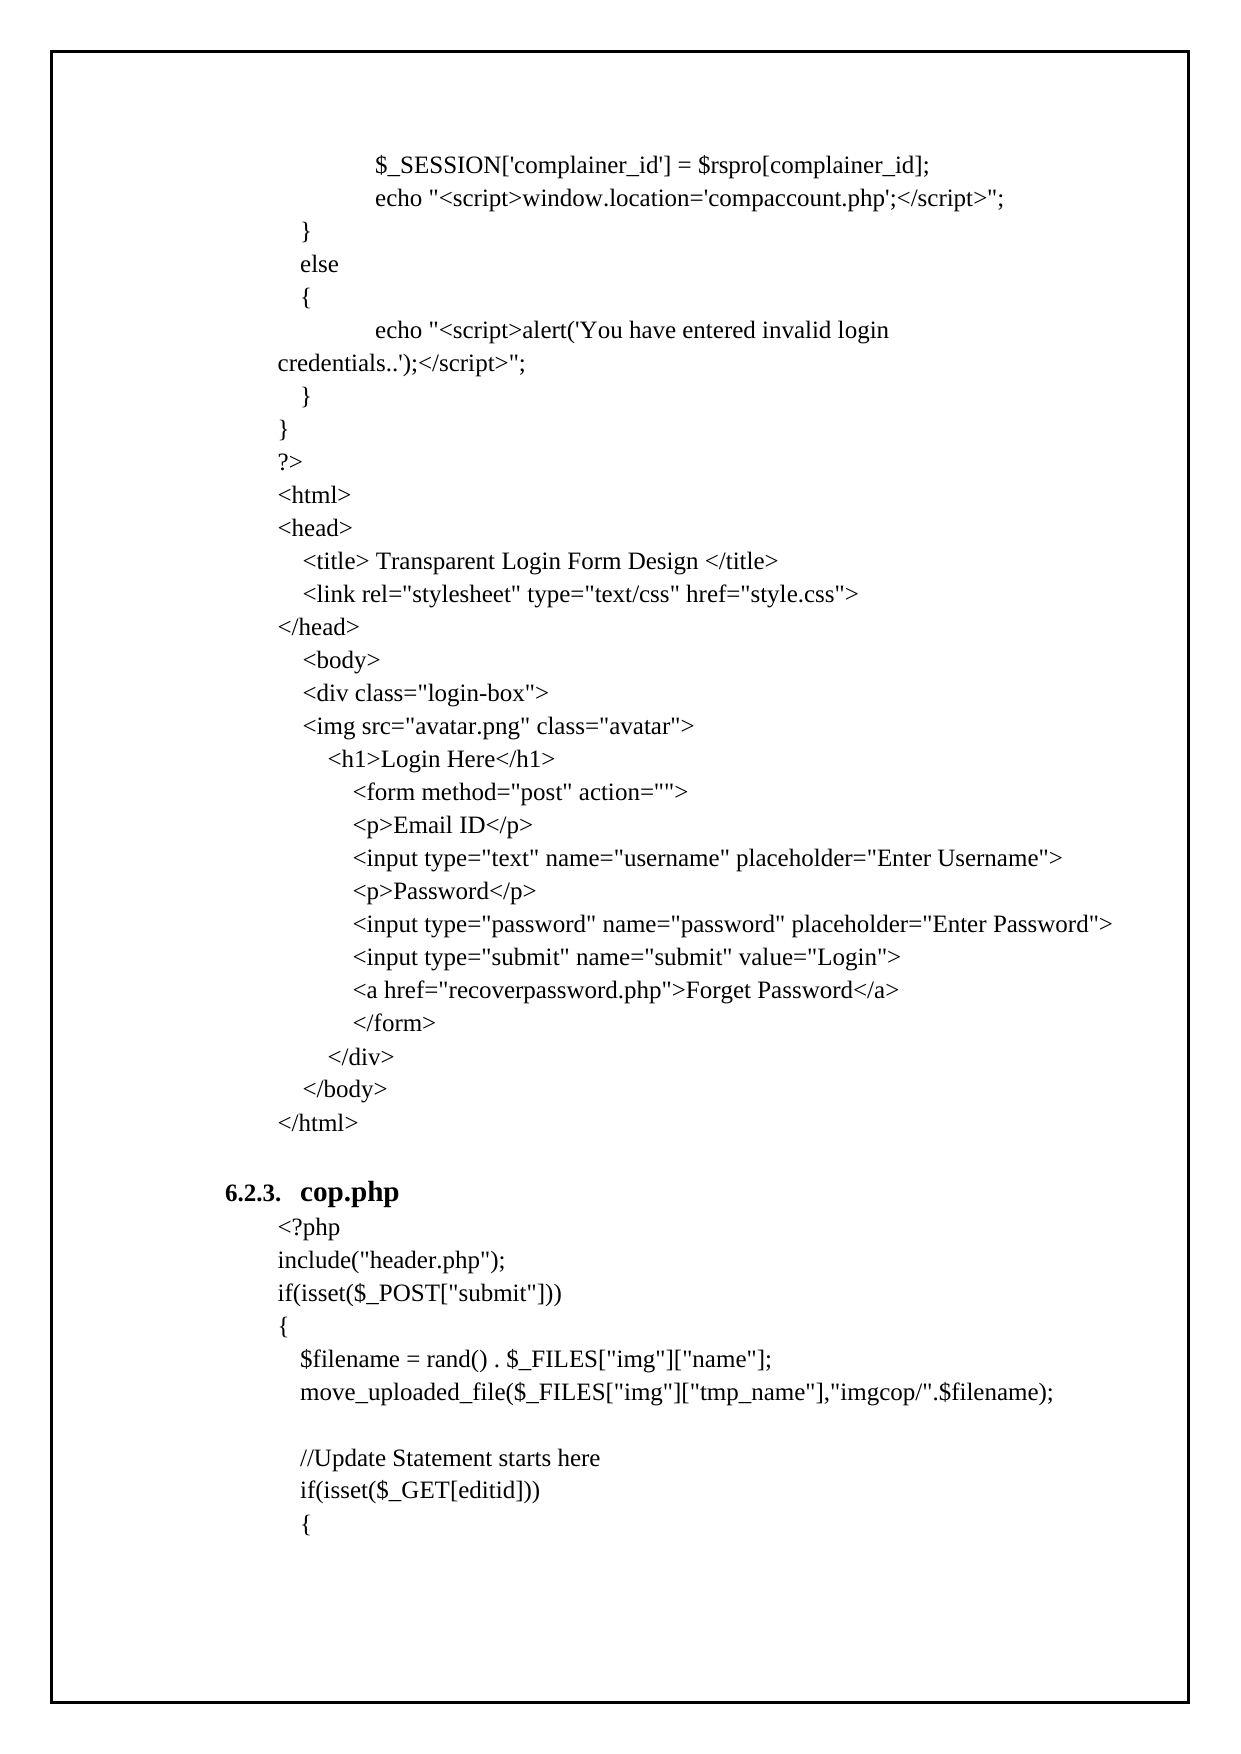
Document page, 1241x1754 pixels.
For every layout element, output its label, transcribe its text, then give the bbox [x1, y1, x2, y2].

list } [277, 381, 1137, 410]
list </body> [277, 1074, 1137, 1103]
list { [277, 1509, 1137, 1537]
list <p>Password</p> [277, 876, 1137, 905]
list if(isset($_POST["submit"])) [277, 1278, 1137, 1307]
list ?> [277, 447, 1137, 476]
list <link rel="stylesheet" type="text/css" href="style.css"> [277, 579, 1137, 608]
list <input type="submit" name="submit" value="Login"> [277, 942, 1137, 971]
list <input type="password" name="password" placeholder="Enter Password"> [277, 909, 1137, 938]
list <input type="text" name="username" placeholder="Enter Username"> [277, 843, 1137, 872]
list <form method="post" action=""> [277, 777, 1137, 806]
list } [277, 216, 1137, 245]
list </html> [277, 1108, 1137, 1136]
list <head> [277, 513, 1137, 542]
list <h1>Login Here</h1> [277, 744, 1137, 773]
list cop.php [225, 1174, 1137, 1207]
list <img src="avatar.png" class="avatar"> [277, 711, 1137, 740]
list </form> [277, 1008, 1137, 1037]
list move_uploaded_file($_FILES["img"]["tmp_name"],"imgcop/".$filename); [277, 1377, 1137, 1406]
list <p>Email ID</p> [277, 810, 1137, 839]
list include("header.php"); [277, 1245, 1137, 1274]
list echo "<script>alert('You have entered invalid login credentials..');</script>"; [277, 315, 1137, 377]
list <title> Transparent Login Form Design </title> [277, 546, 1137, 575]
list else [277, 249, 1137, 278]
list </div> [277, 1042, 1137, 1070]
list <div class="login-box"> [277, 678, 1137, 707]
list } [277, 414, 1137, 443]
list <body> [277, 645, 1137, 674]
list echo "<script>window.location='compaccount.php';</script>"; [277, 183, 1137, 212]
list <?php [277, 1212, 1137, 1241]
list </head> [277, 612, 1137, 641]
list if(isset($_GET[editid])) [277, 1476, 1137, 1504]
list <html> [277, 480, 1137, 509]
list $filename = rand() . $_FILES["img"]["name"]; [277, 1344, 1137, 1373]
list $_SESSION['complainer_id'] = $rspro[complainer_id]; [277, 150, 1137, 179]
list <a href="recoverpassword.php">Forget Password</a> [277, 976, 1137, 1004]
list { [277, 1311, 1137, 1340]
list //Update Statement starts here [277, 1443, 1137, 1471]
list { [277, 282, 1137, 311]
